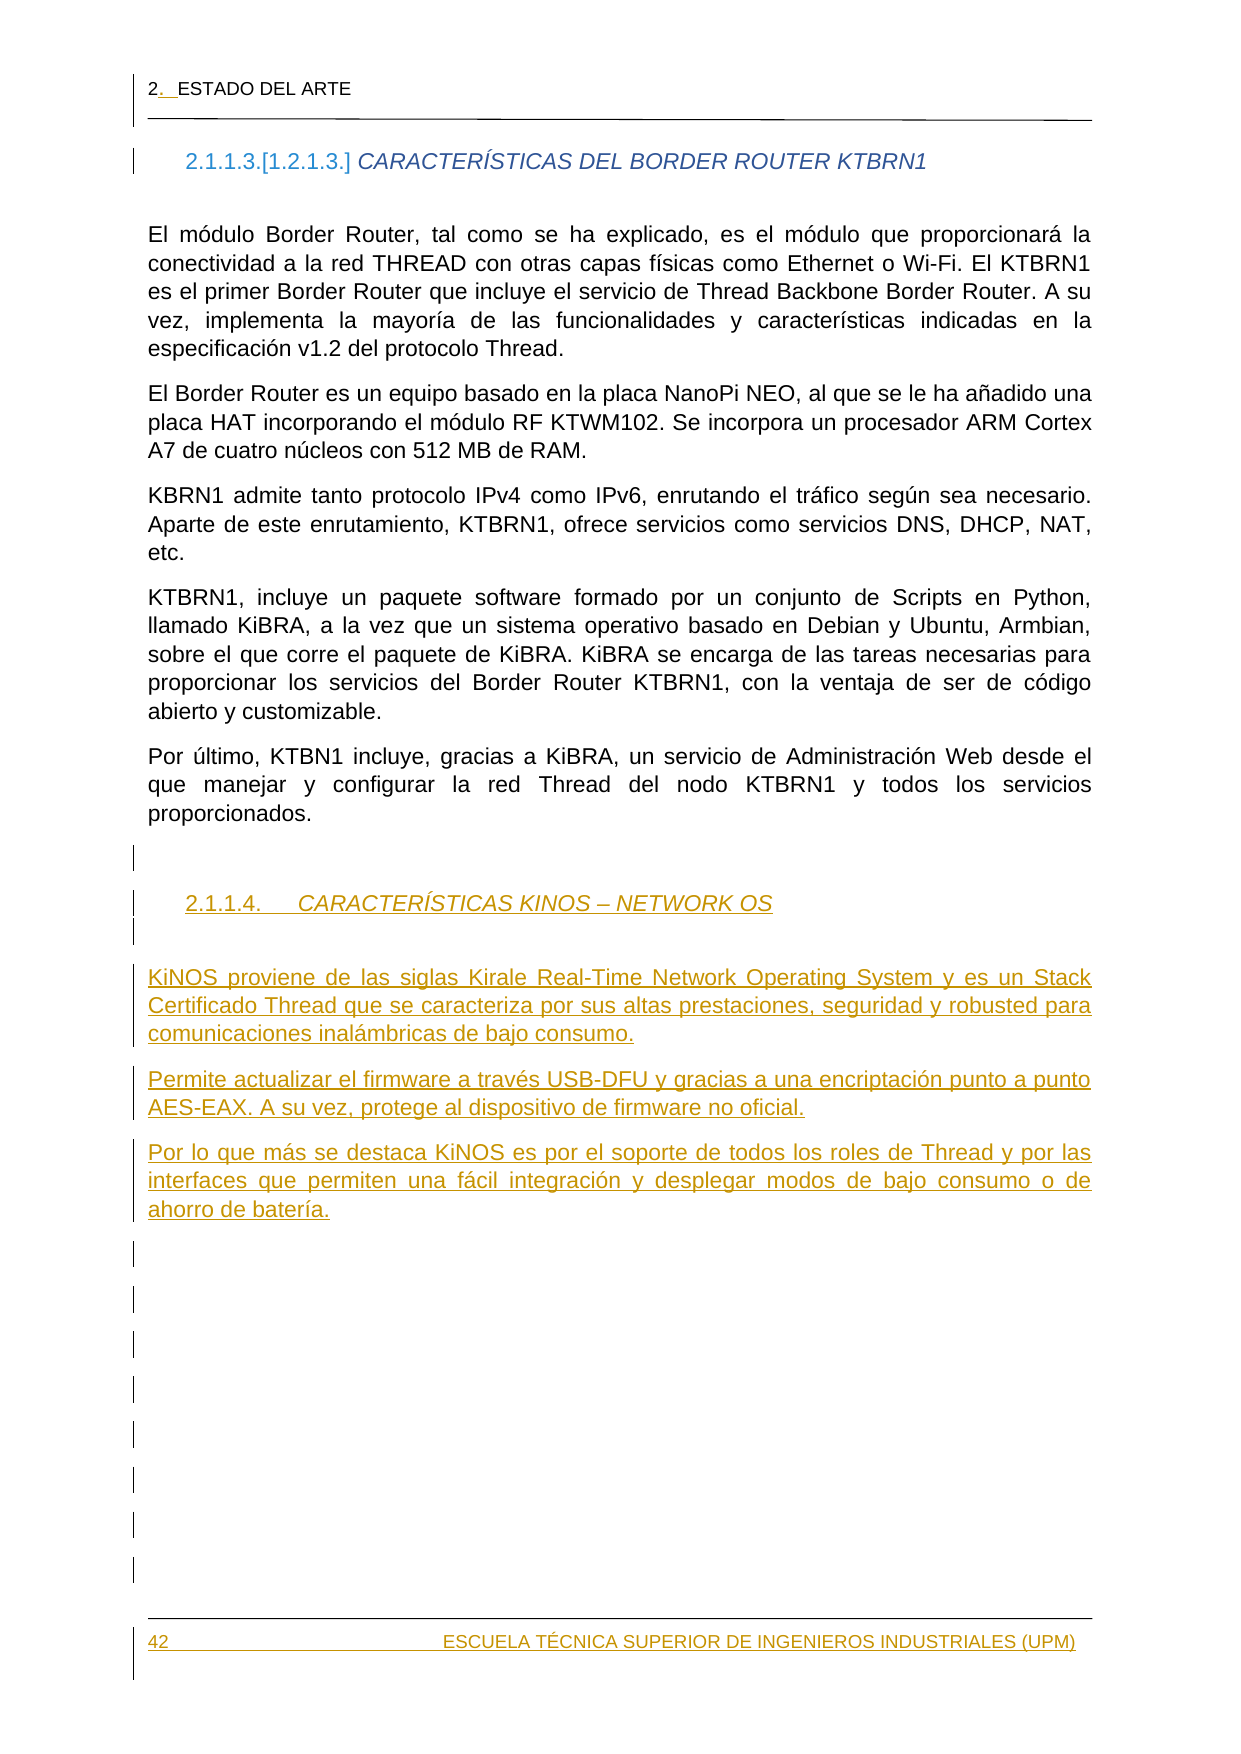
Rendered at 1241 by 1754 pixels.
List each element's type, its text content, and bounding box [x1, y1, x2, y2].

text El Border Router es un equipo basado en la placa NanoPi NEO, al que se le ha añadido una placa HAT incorporando el módulo RF KTWM102. Se incorpora un procesador ARM Cortex A7 de cuatro núcleos con 512 MB de RAM. [148, 380, 1092, 463]
text KBRN1 admite tanto protocolo IPv4 como IPv6, enrutando el tráfico según sea necesario. Aparte de este enrutamiento, KTBRN1, ofrece servicios como servicios DNS, DHCP, NAT, etc. [148, 482, 1092, 565]
text KTBRN1, incluye un paquete software formado por un conjunto de Scripts en Python, llamado KiBRA, a la vez que un sistema operativo basado en Debian y Ubuntu, Armbian, sobre el que corre el paquete de KiBRA. KiBRA se encarga de las tareas necesarias para proporcionar los servicios del Border Router KTBRN1, con la ventaja de ser de código abierto y customizable. [148, 584, 1092, 724]
subtitle CARACTERÍSTICAS DEL BORDER ROUTER KTBRN1 [185, 148, 1092, 174]
text Por último, KTBN1 incluye, gracias a KiBRA, un servicio de Administración Web desde el que manejar y configurar la red Thread del nodo KTBRN1 y todos los servicios proporcionados. [148, 743, 1092, 826]
text El módulo Border Router, tal como se ha explicado, es el módulo que proporcionará la conectividad a la red THREAD con otras capas físicas como Ethernet o Wi-Fi. El KTBRN1 es el primer Border Router que incluye el servicio de Thread Backbone Border Router. A su vez, implementa la mayoría de las funcionalidades y características indicadas en la especificación v1.2 del protocolo Thread. [148, 221, 1092, 361]
